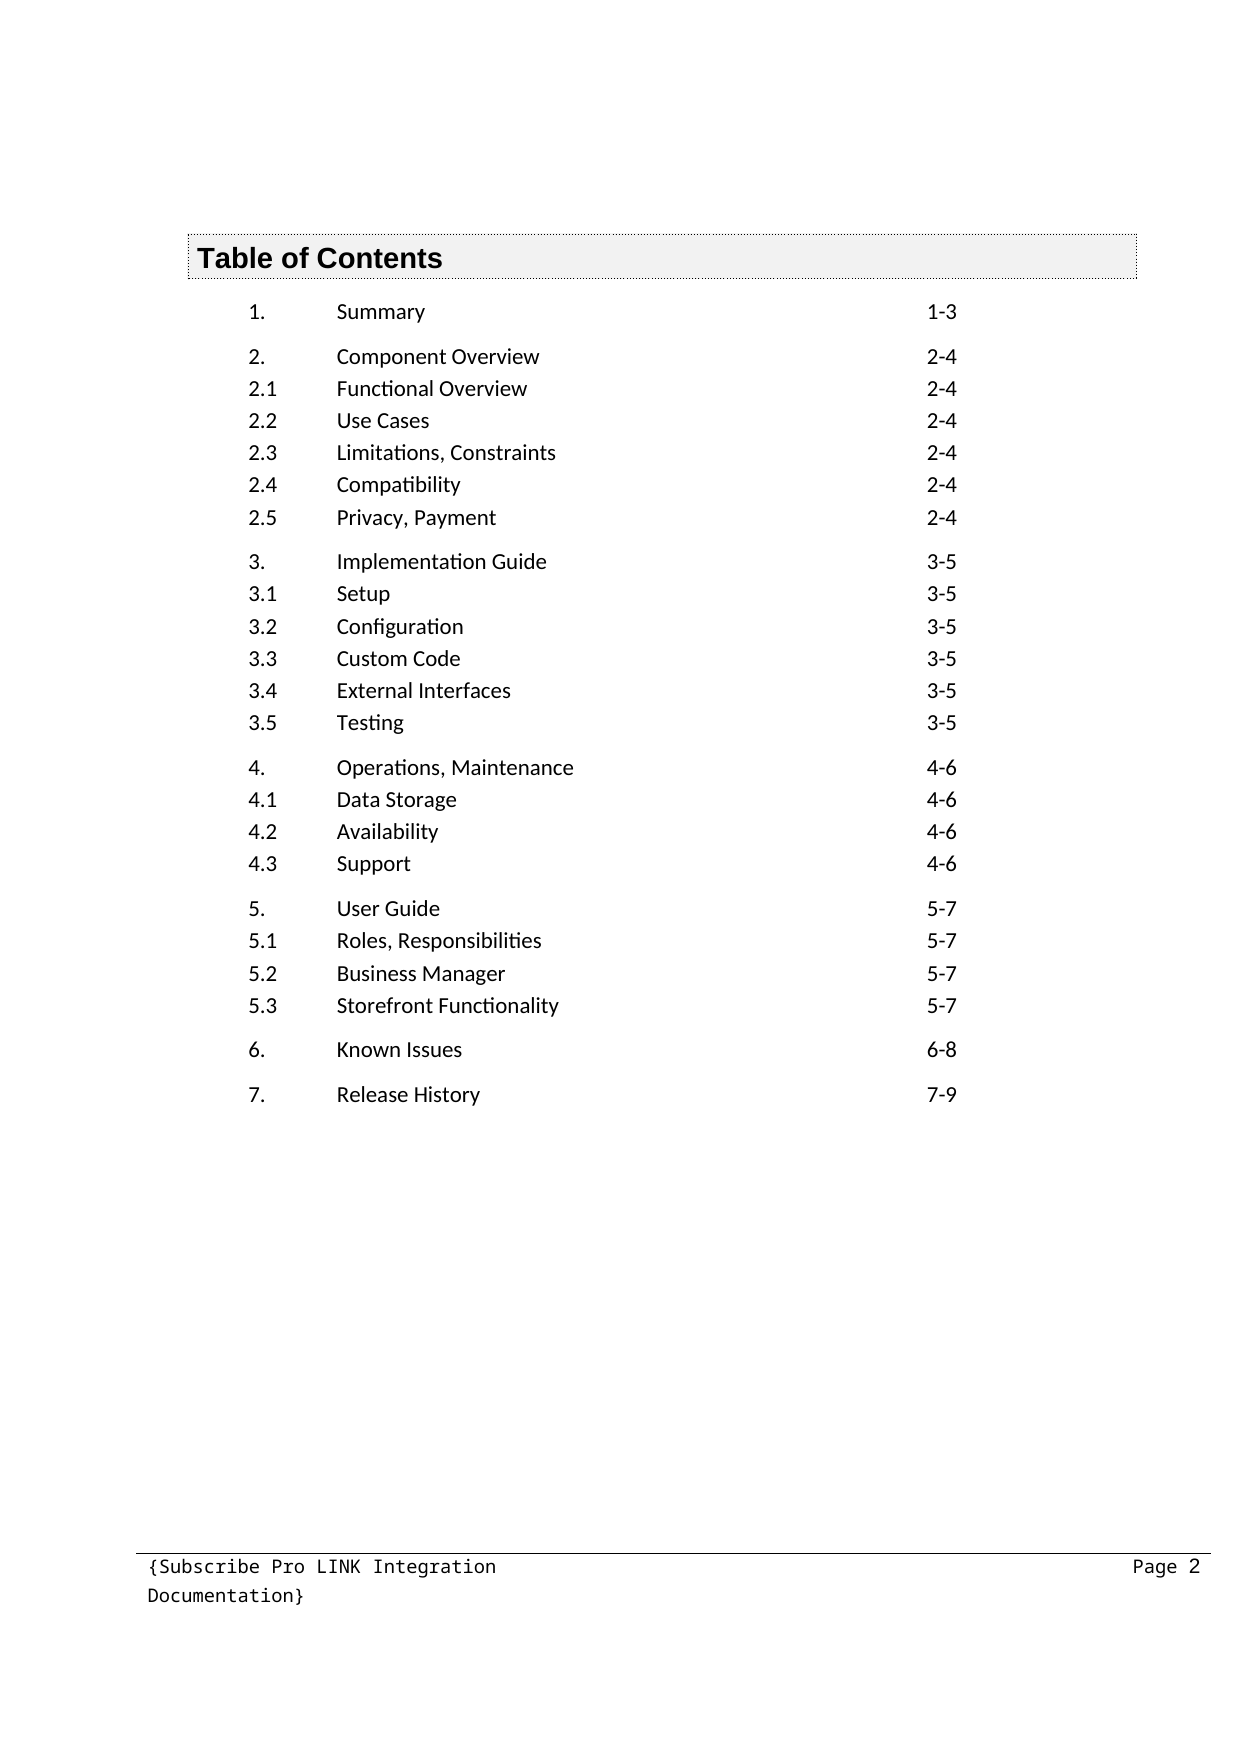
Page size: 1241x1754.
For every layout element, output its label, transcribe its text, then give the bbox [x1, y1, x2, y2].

text Table of Contents [187, 233, 1137, 279]
